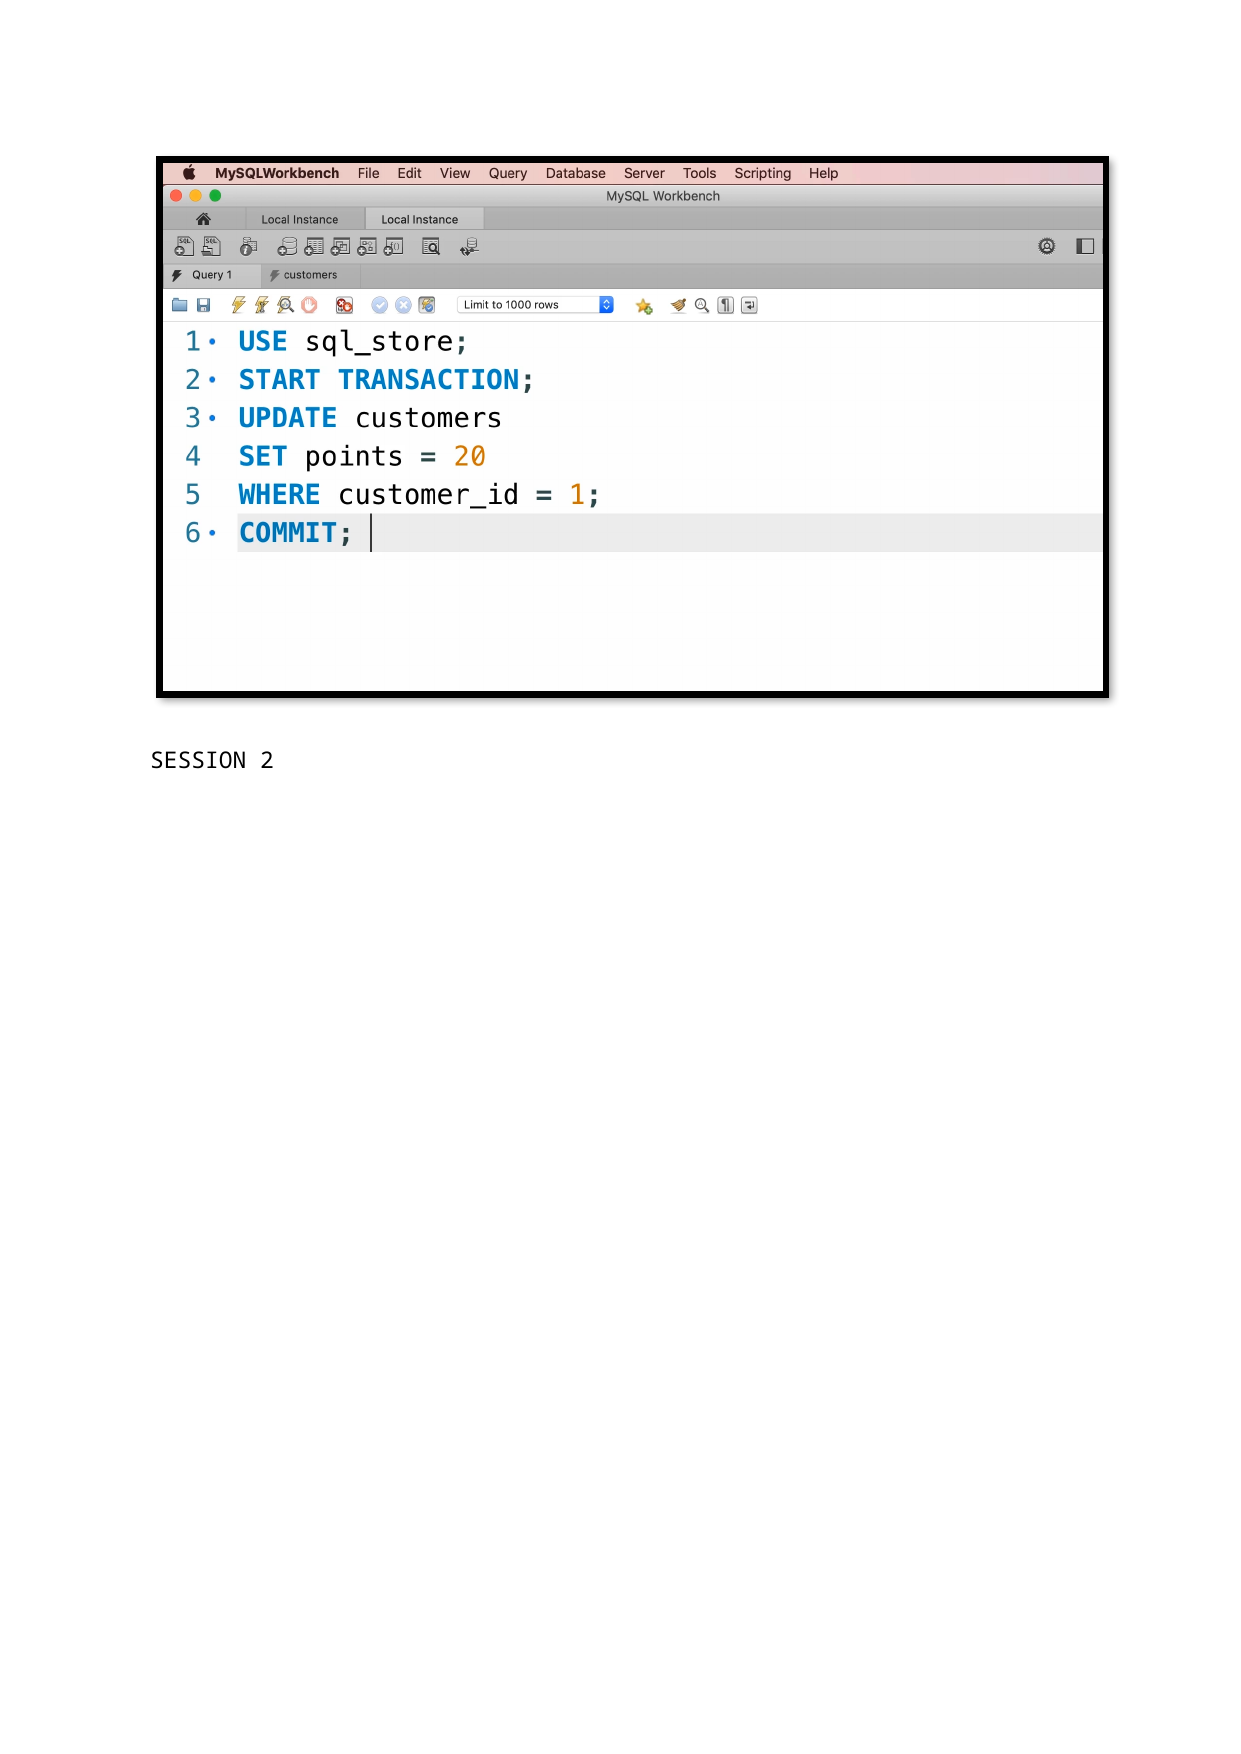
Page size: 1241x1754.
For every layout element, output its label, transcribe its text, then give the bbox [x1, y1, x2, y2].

picture [163, 163, 1103, 691]
text SESSION 2 [150, 744, 1090, 775]
